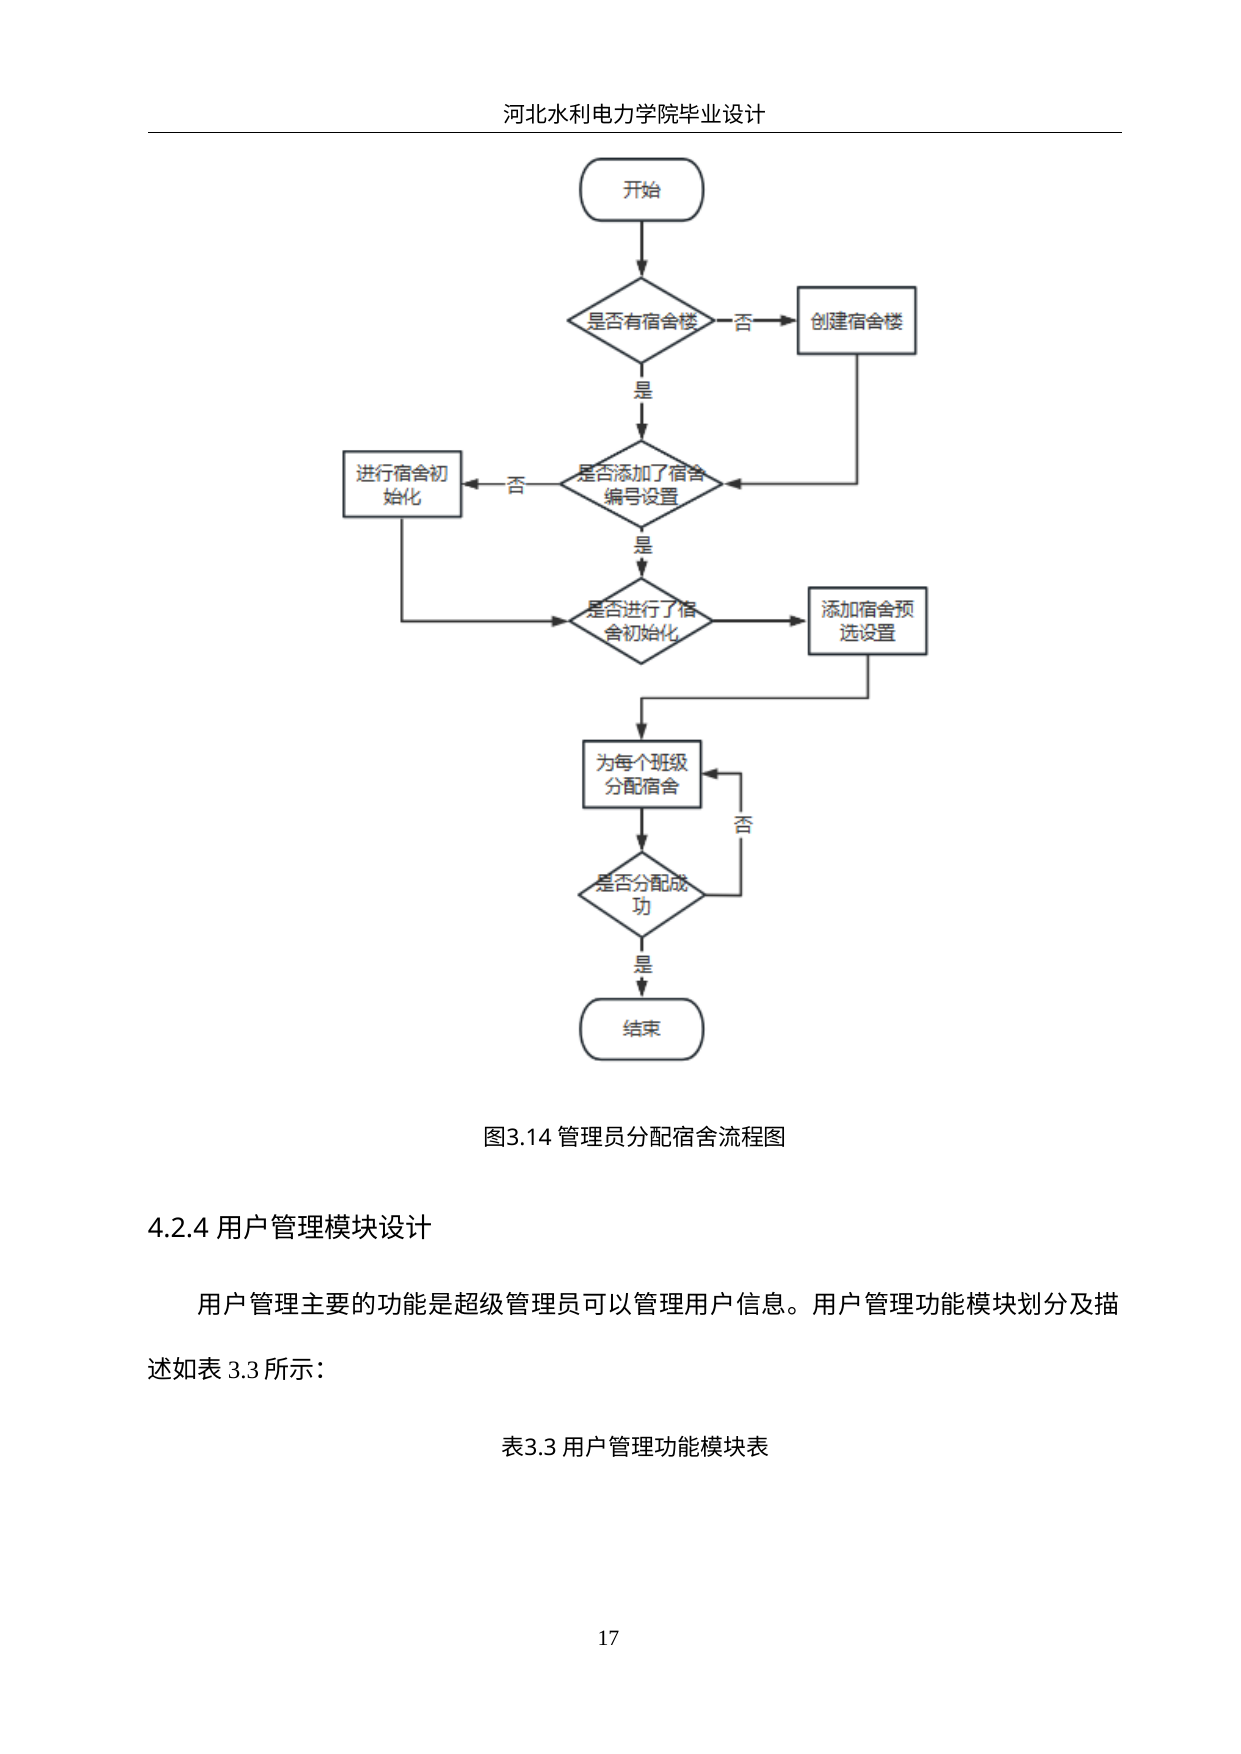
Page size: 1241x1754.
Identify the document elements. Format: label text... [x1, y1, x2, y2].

subtitle 用户管理模块设计 [148, 1193, 1122, 1258]
picture [324, 147, 945, 1078]
